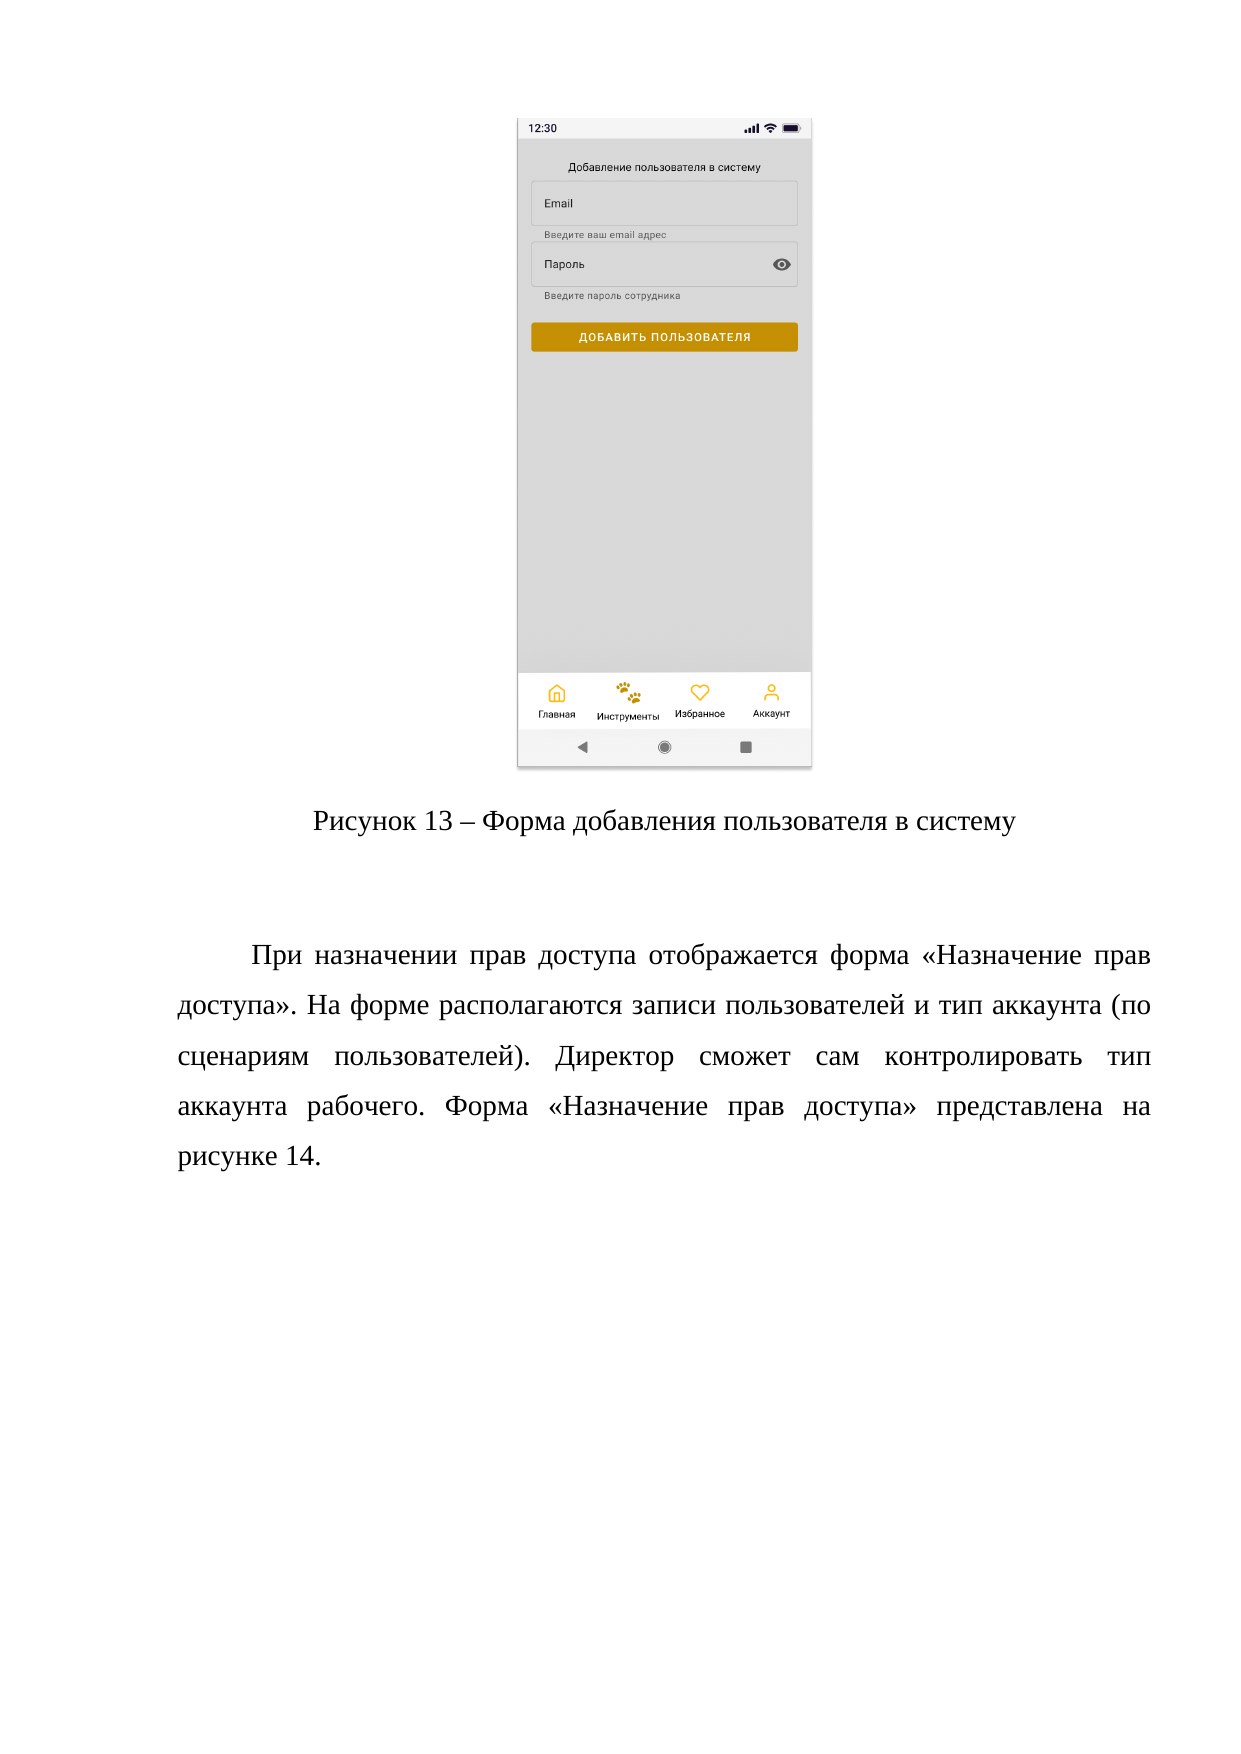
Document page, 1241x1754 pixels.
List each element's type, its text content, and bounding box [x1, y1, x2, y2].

text При назначении прав доступа отображается форма «Назначение прав доступа». На форме располагаются записи пользователей и тип аккаунта (по сценариям пользователей). Директор сможет сам контролировать тип аккаунта рабочего. Форма «Назначение прав доступа» представлена на рисунке 14. [177, 937, 1152, 1172]
picture [514, 118, 815, 773]
text Рисунок 13 – Форма добавления пользователя в систему [177, 803, 1152, 837]
